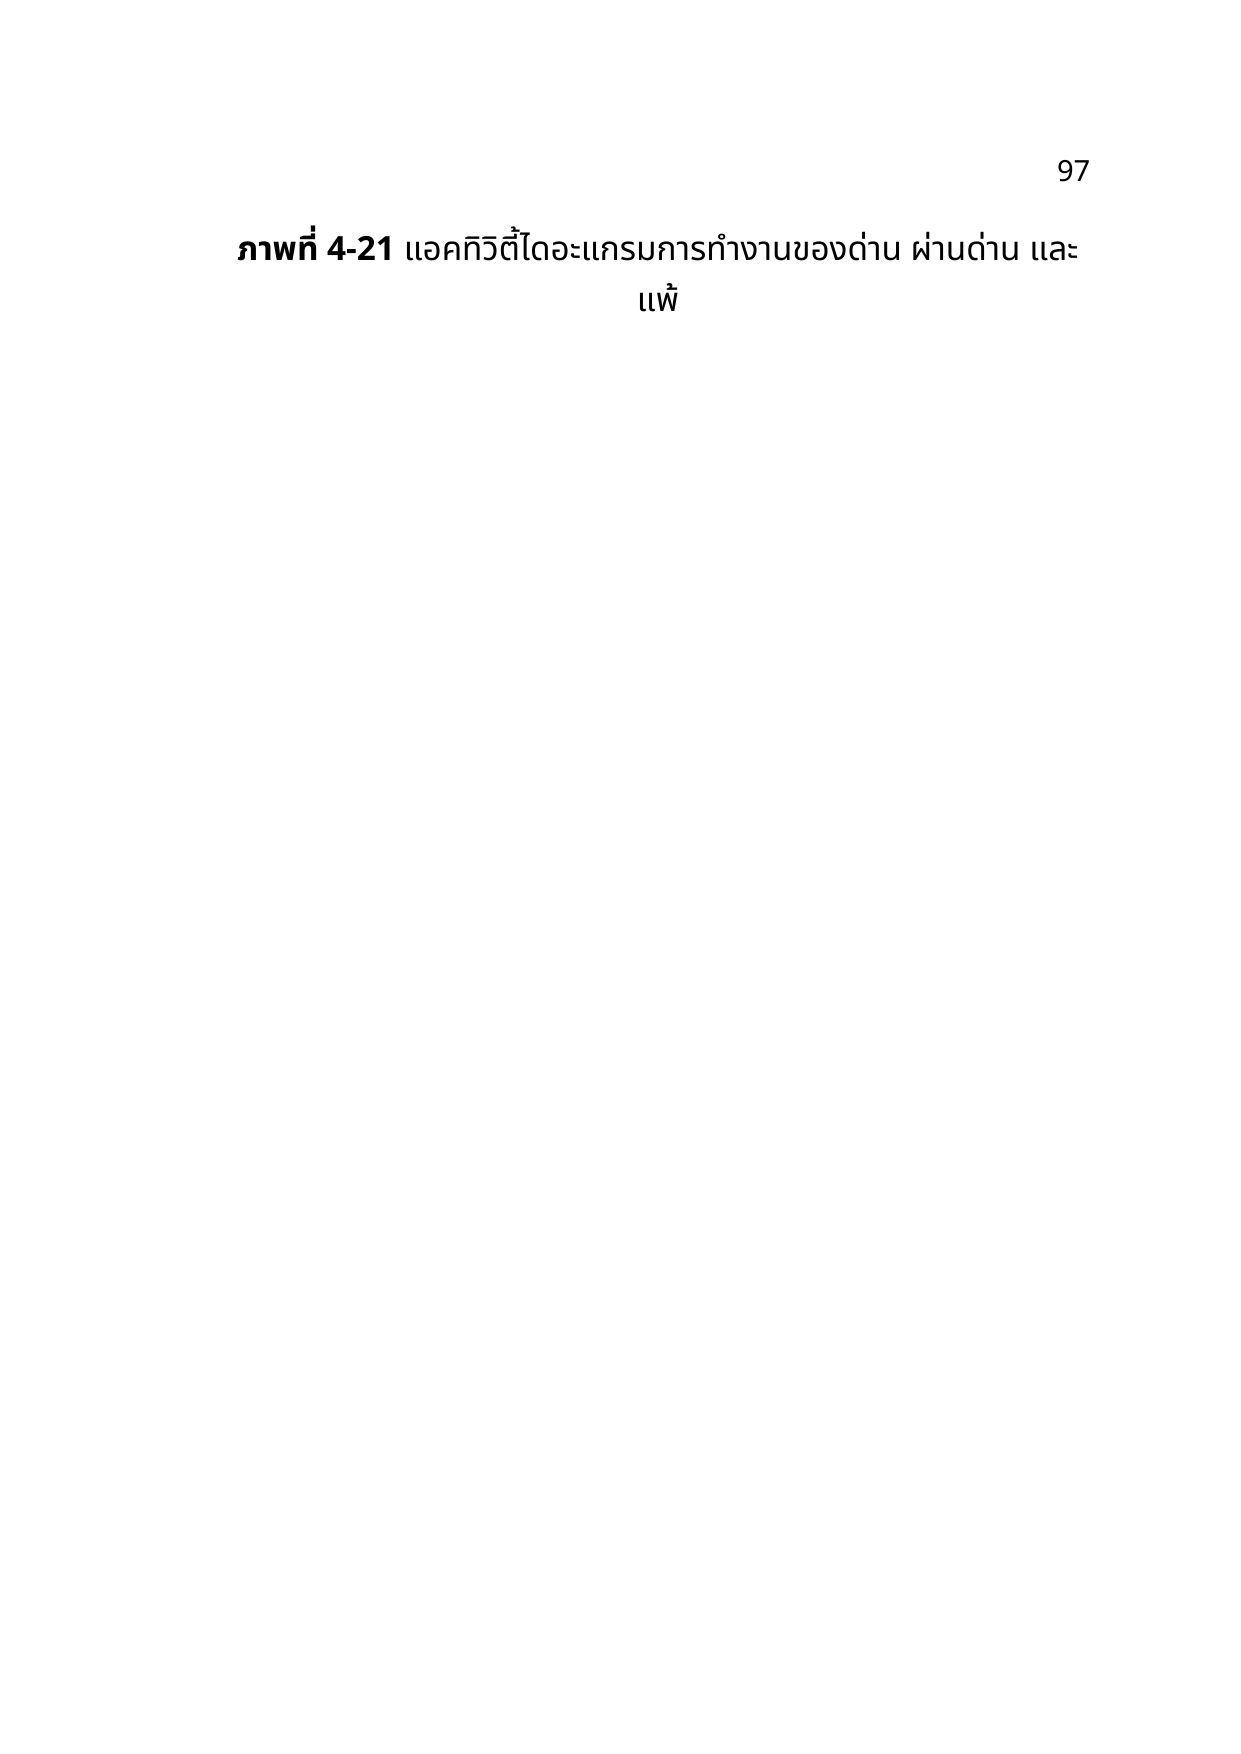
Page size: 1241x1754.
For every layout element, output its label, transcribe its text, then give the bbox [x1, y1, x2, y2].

text ภาพที่ 4-21 แอคทิวิตี้ไดอะแกรมการทำงานของด่าน ผ่านด่าน และแพ้ [225, 225, 1090, 326]
